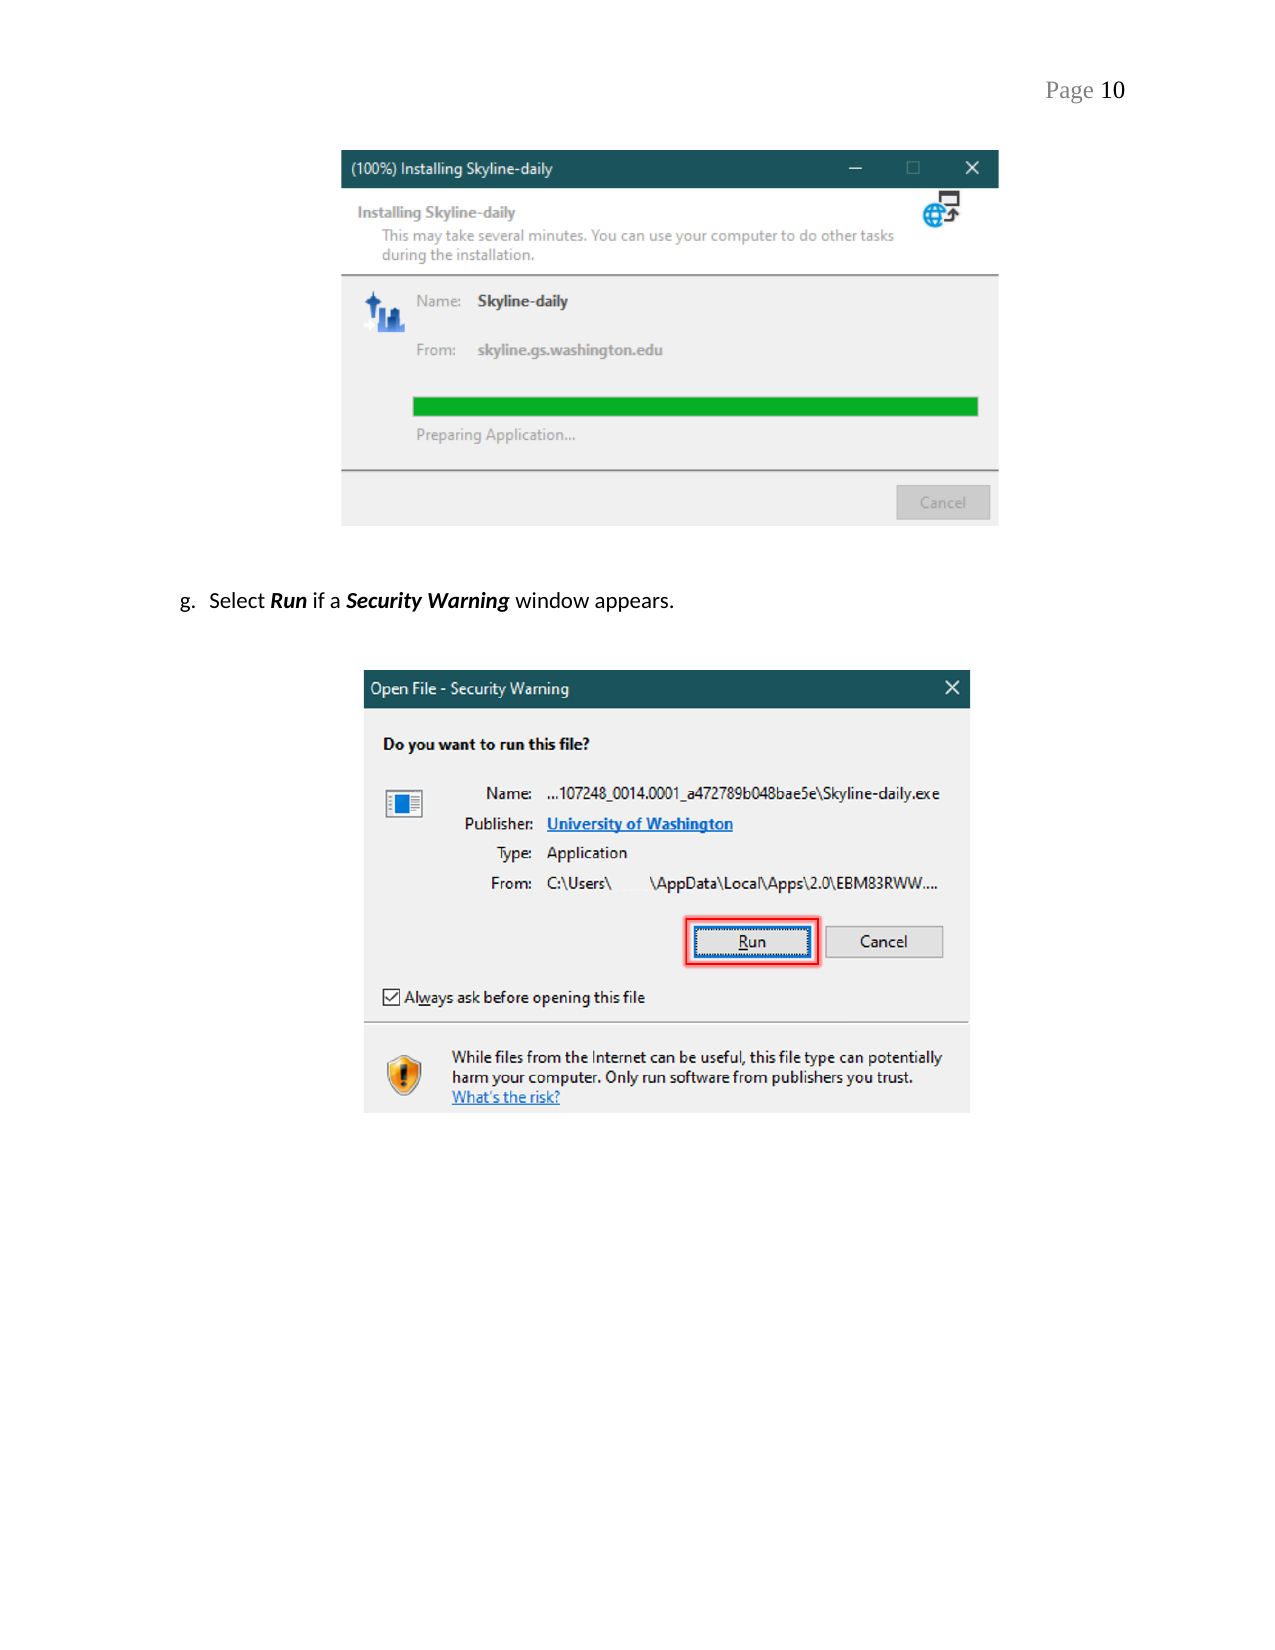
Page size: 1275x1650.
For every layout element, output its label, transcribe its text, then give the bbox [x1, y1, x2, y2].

picture [363, 670, 971, 1113]
picture [341, 150, 999, 526]
list Select Run if a Security Warning window appears. [179, 586, 1125, 614]
